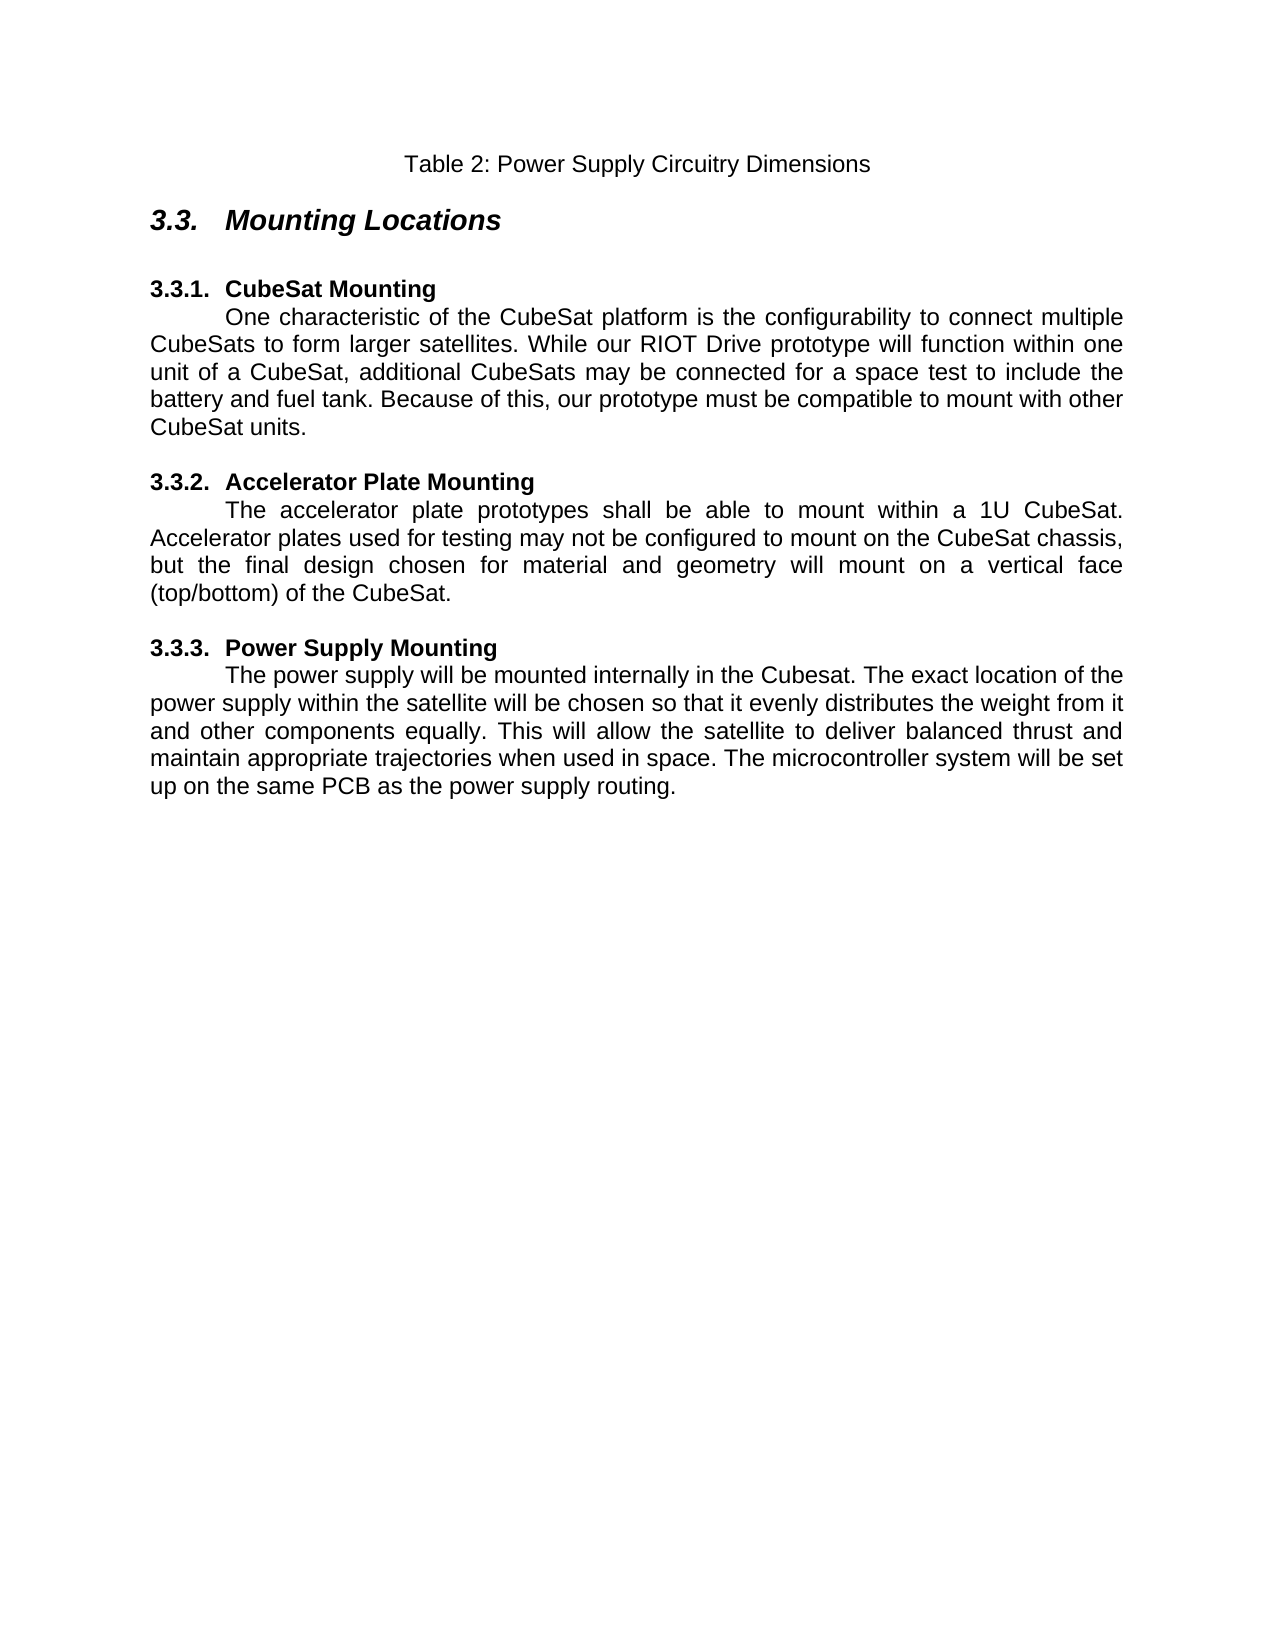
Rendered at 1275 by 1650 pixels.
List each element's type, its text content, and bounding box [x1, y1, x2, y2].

text The power supply will be mounted internally in the Cubesat. The exact location of the power supply within the satellite will be chosen so that it evenly distributes the weight from it and other components equally. This will allow the satellite to deliver balanced thrust and maintain appropriate trajectories when used in space. The microcontroller system will be set up on the same PCB as the power supply routing. [150, 661, 1125, 799]
list Accelerator Plate Mounting [150, 468, 1125, 496]
subtitle Mounting Locations [150, 203, 1125, 236]
text The accelerator plate prototypes shall be able to mount within a 1U CubeSat. Accelerator plates used for testing may not be configured to mount on the CubeSat chassis, but the final design chosen for material and geometry will mount on a vertical face (top/bottom) of the CubeSat. [150, 496, 1125, 606]
text One characteristic of the CubeSat platform is the configurability to connect multiple CubeSats to form larger satellites. While our RIOT Drive prototype will function within one unit of a CubeSat, additional CubeSats may be connected for a space test to include the battery and fuel tank. Because of this, our prototype must be compatible to mount with other CubeSat units. [150, 303, 1125, 441]
text Table 2: Power Supply Circuitry Dimensions [150, 150, 1125, 178]
list Power Supply Mounting [150, 634, 1125, 661]
list CubeSat Mounting [150, 275, 1125, 303]
